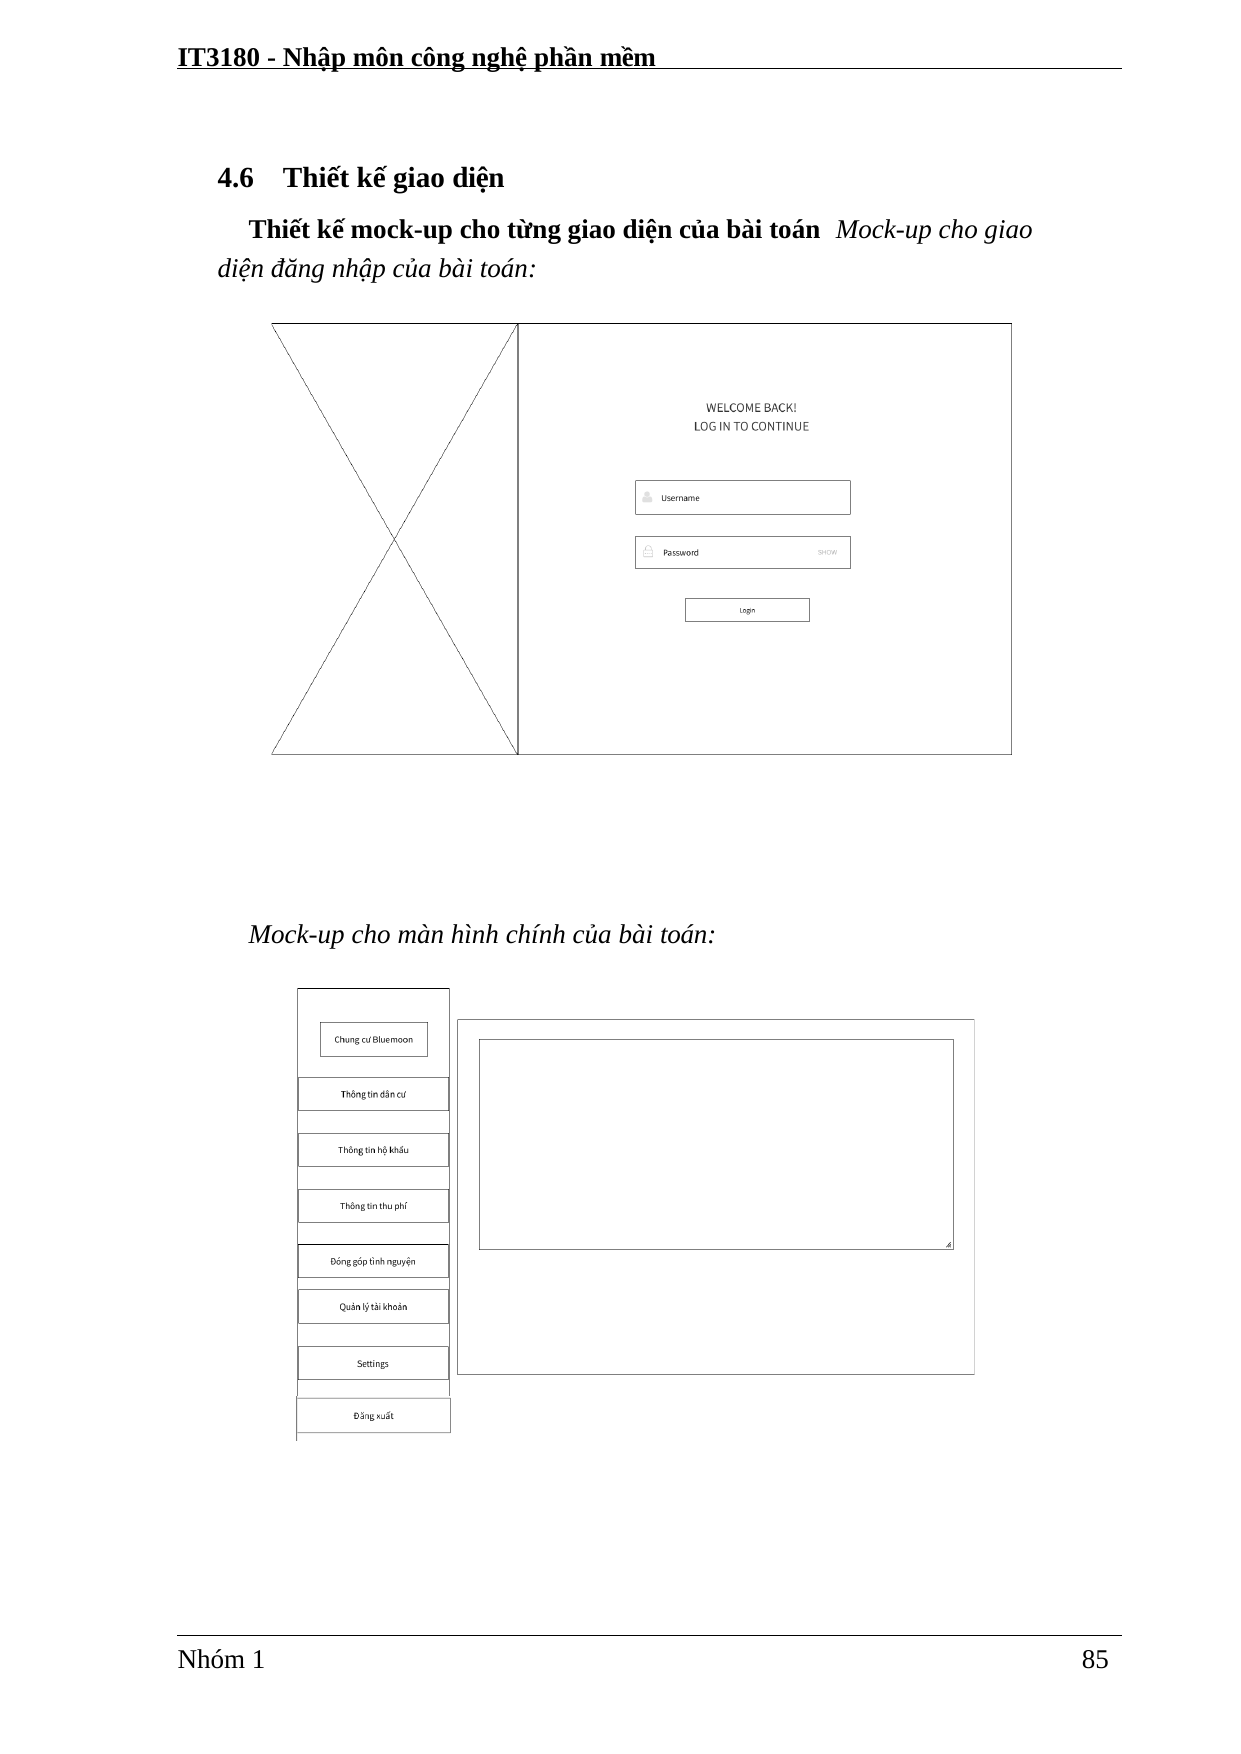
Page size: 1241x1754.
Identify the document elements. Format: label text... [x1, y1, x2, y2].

picture [296, 988, 975, 1441]
picture [271, 323, 1012, 755]
text Mock-up cho màn hình chính của bài toán: [248, 918, 1122, 949]
text Thiết kế mock-up cho từng giao diện của bài toán Mock-up cho giao diện đăng nhập của bài toán: [217, 214, 1058, 284]
subtitle Thiết kế giao diện [217, 160, 1122, 194]
